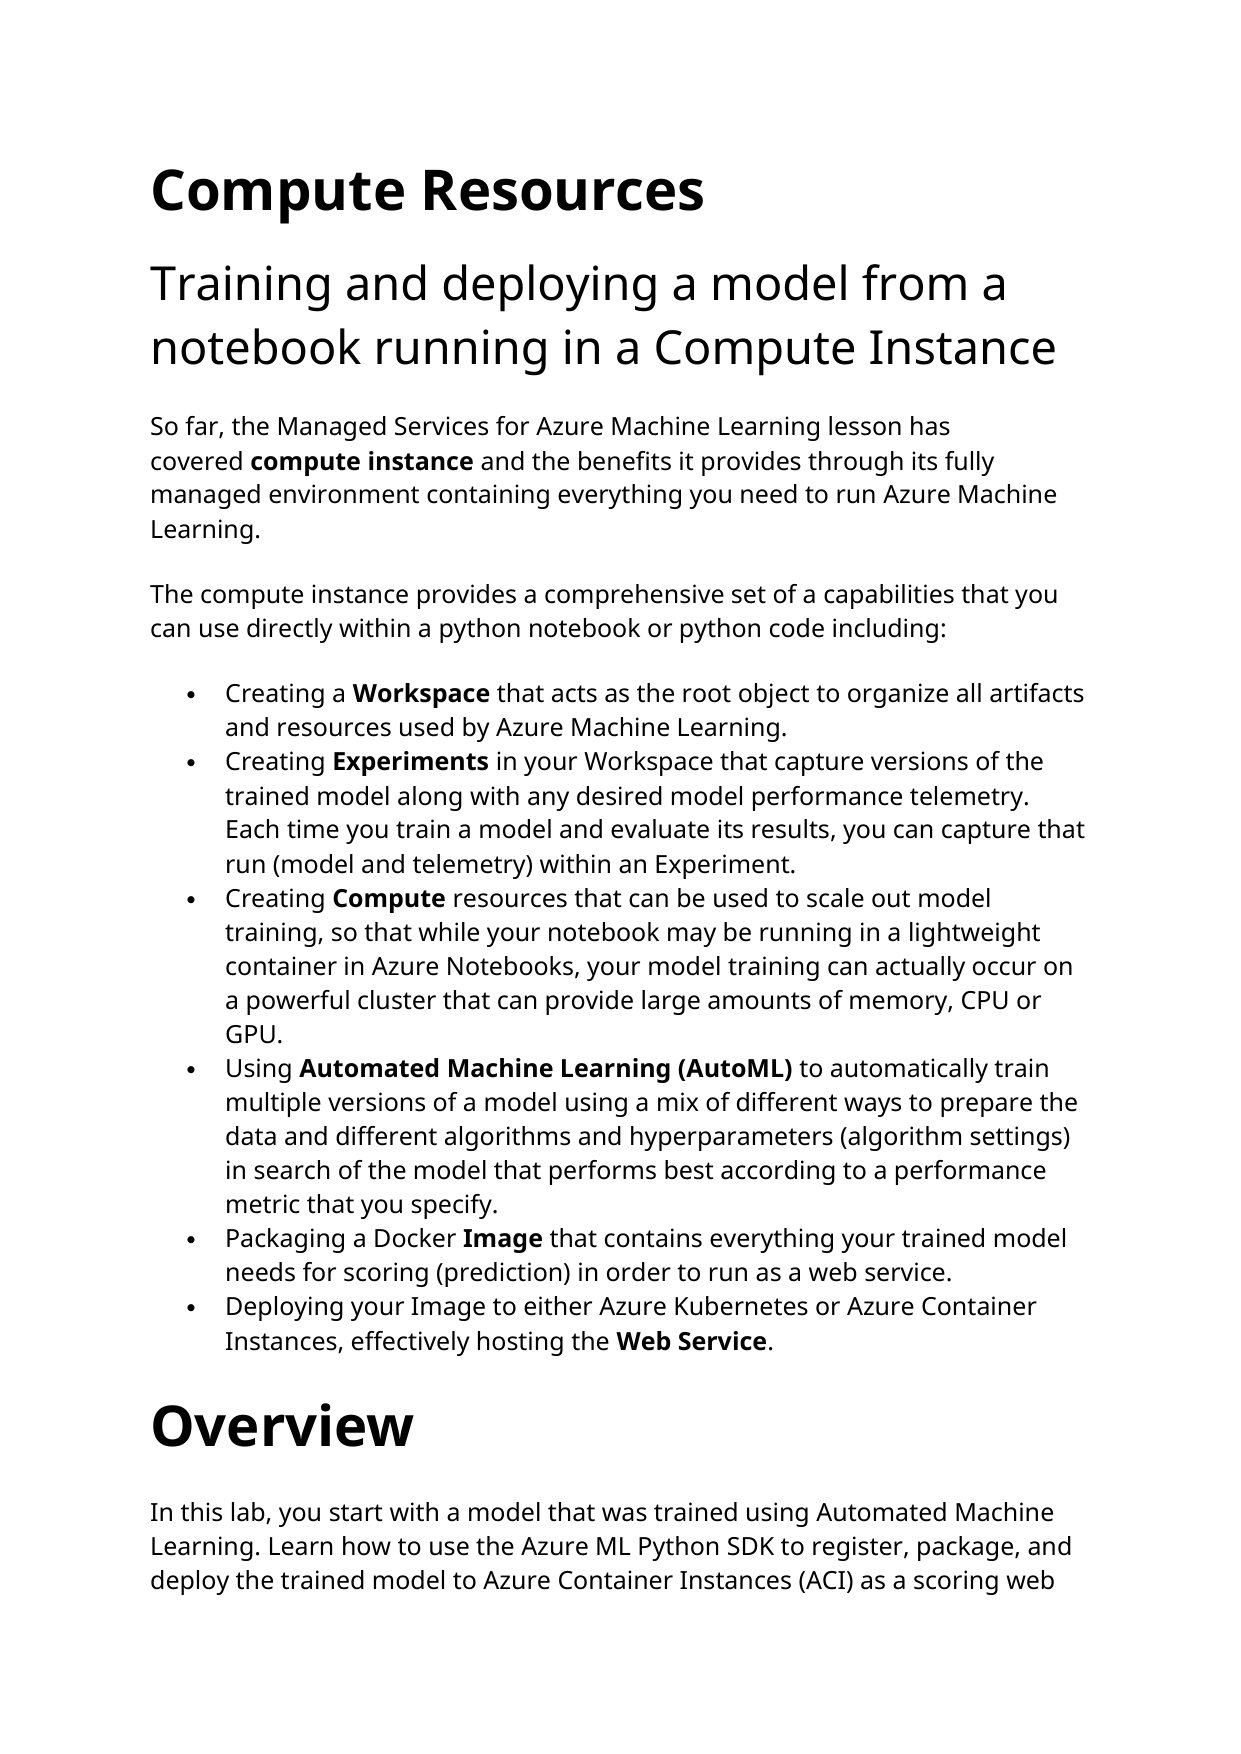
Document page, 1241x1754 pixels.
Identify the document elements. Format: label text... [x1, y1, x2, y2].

text Training and deploying a model from a notebook running in a Compute Instance [150, 250, 1090, 378]
text So far, the Managed Services for Azure Machine Learning lesson has covered compute instance and the benefits it provides through its fully managed environment containing everything you need to run Azure Machine Learning. [150, 409, 1090, 545]
list Creating a Workspace that acts as the root object to organize all artifacts and resources used by Azure Machine Learning. [187, 676, 1090, 744]
text Overview [150, 1386, 1090, 1463]
list Creating Compute resources that can be used to scale out model training, so that while your notebook may be running in a lightweight container in Azure Notebooks, your model training can actually occur on a powerful cluster that can provide large amounts of memory, CPU or GPU. [187, 880, 1090, 1051]
list Packaging a Docker Image that contains everything your trained model needs for scoring (prediction) in order to run as a web service. [187, 1221, 1090, 1289]
text Compute Resources [150, 150, 1090, 227]
list Using Automated Machine Learning (AutoML) to automatically train multiple versions of a model using a mix of different ways to prepare the data and different algorithms and hyperparameters (algorithm settings) in search of the model that performs best according to a performance metric that you specify. [187, 1051, 1090, 1221]
list Deploying your Image to either Azure Kubernetes or Azure Container Instances, effectively hosting the Web Service. [187, 1289, 1090, 1357]
text The compute instance provides a comprehensive set of a capabilities that you can use directly within a python notebook or python code including: [150, 577, 1090, 645]
list Creating Experiments in your Workspace that capture versions of the trained model along with any desired model performance telemetry. Each time you train a model and evaluate its results, you can capture that run (model and telemetry) within an Experiment. [187, 744, 1090, 880]
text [150, 1494, 1090, 1596]
